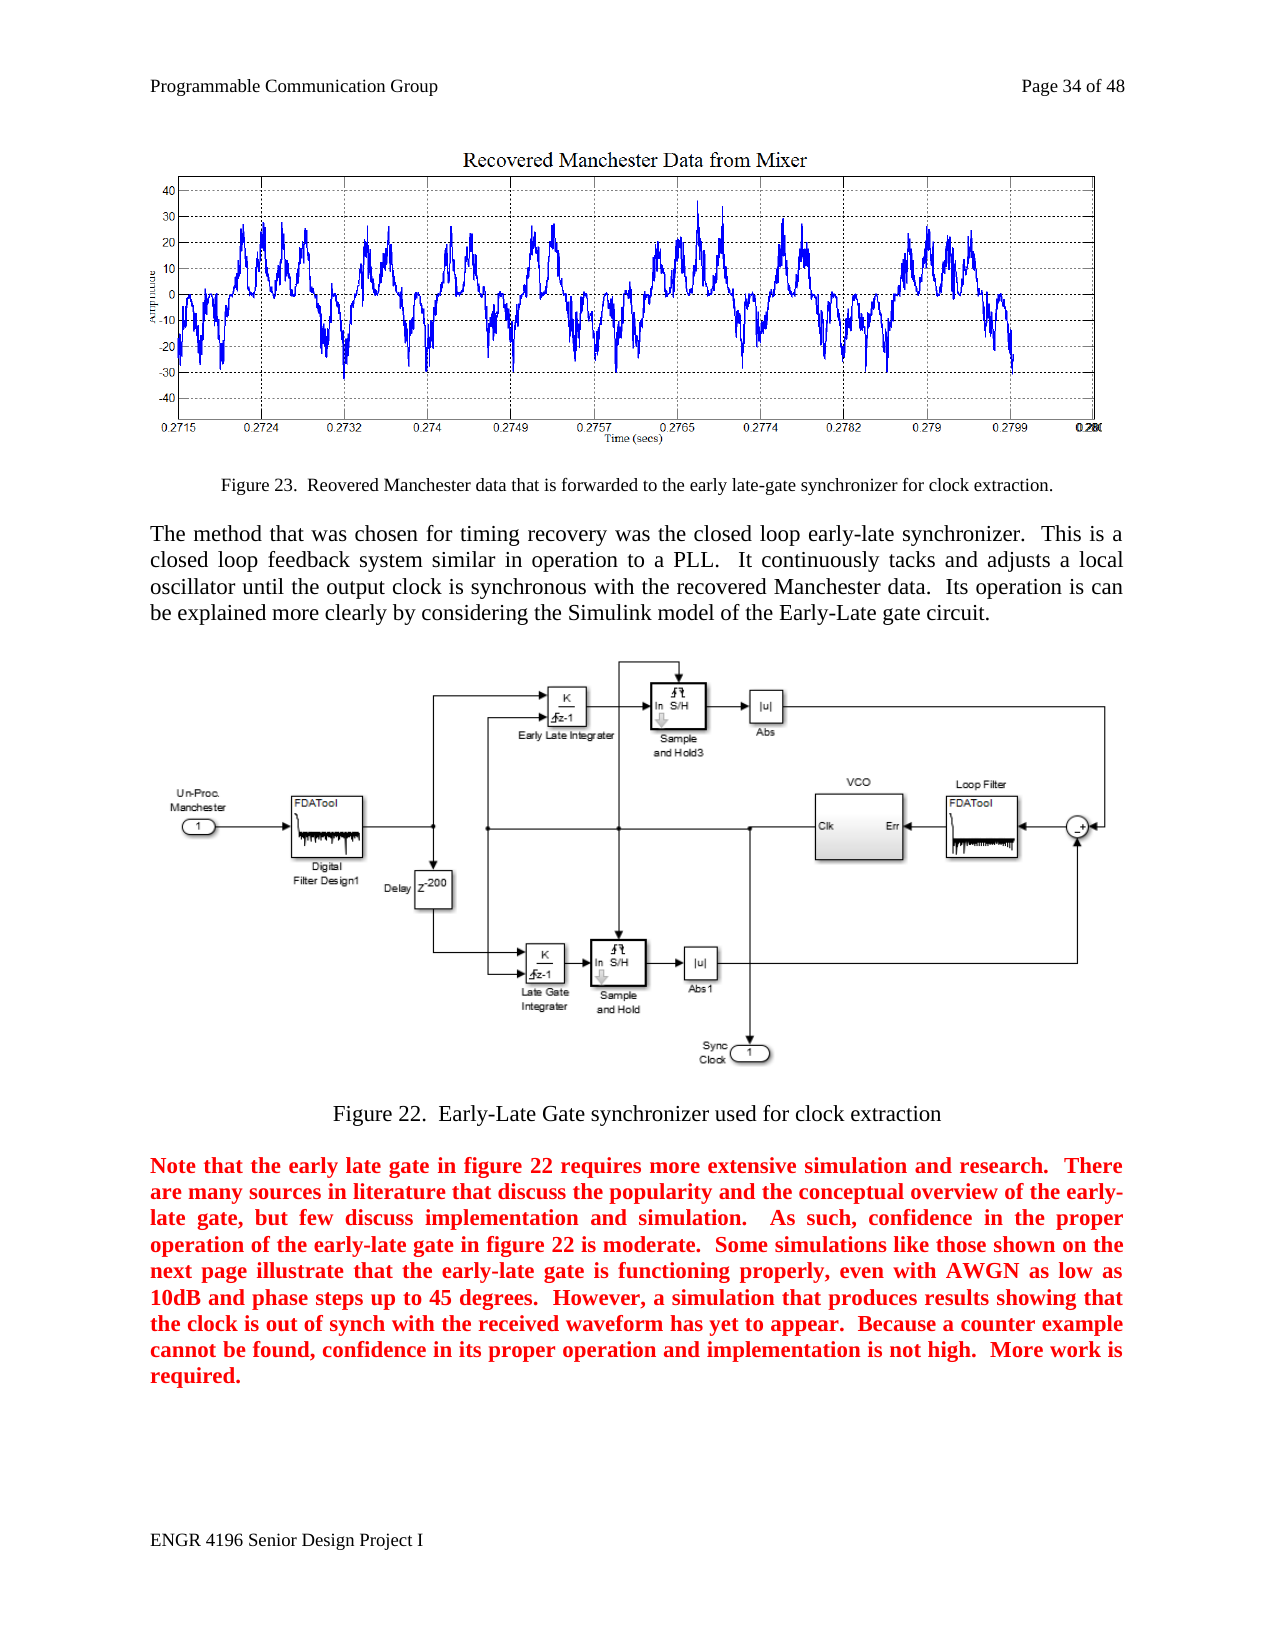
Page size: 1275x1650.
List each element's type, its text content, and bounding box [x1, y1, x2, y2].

picture [150, 150, 1102, 449]
text The method that was chosen for timing recovery was the closed loop early-late synchronizer. This is a closed loop feedback system similar in operation to a PLL. It continuously tacks and adjusts a local oscillator until the output clock is synchronous with the recovered Manchester data. Its operation is can be explained more clearly by considering the Simulink model of the Early-Late gate circuit. [150, 520, 1125, 625]
text Figure 22. Early-Late Gate synchronizer used for clock extraction [150, 1100, 1125, 1127]
text Note that the early late gate in figure 22 requires more extensive simulation and research. There are many sources in literature that discuss the popularity and the conceptual overview of the early-late gate, but few discuss implementation and simulation. As such, confidence in the proper operation of the early-late gate in figure 22 is moderate. Some simulations like those shown on the next page illustrate that the early-late gate is functioning properly, even with AWGN as low as 10dB and phase steps up to 45 degrees. However, a simulation that produces results showing that the clock is out of synch with the received waveform has yet to appear. Because a counter example cannot be found, confidence in its proper operation and implementation is not high. More work is required. [150, 1152, 1125, 1389]
text Figure 23. Reovered Manchester data that is forwarded to the early late-gate synchronizer for clock extraction. [150, 473, 1125, 495]
picture [159, 650, 1115, 1076]
